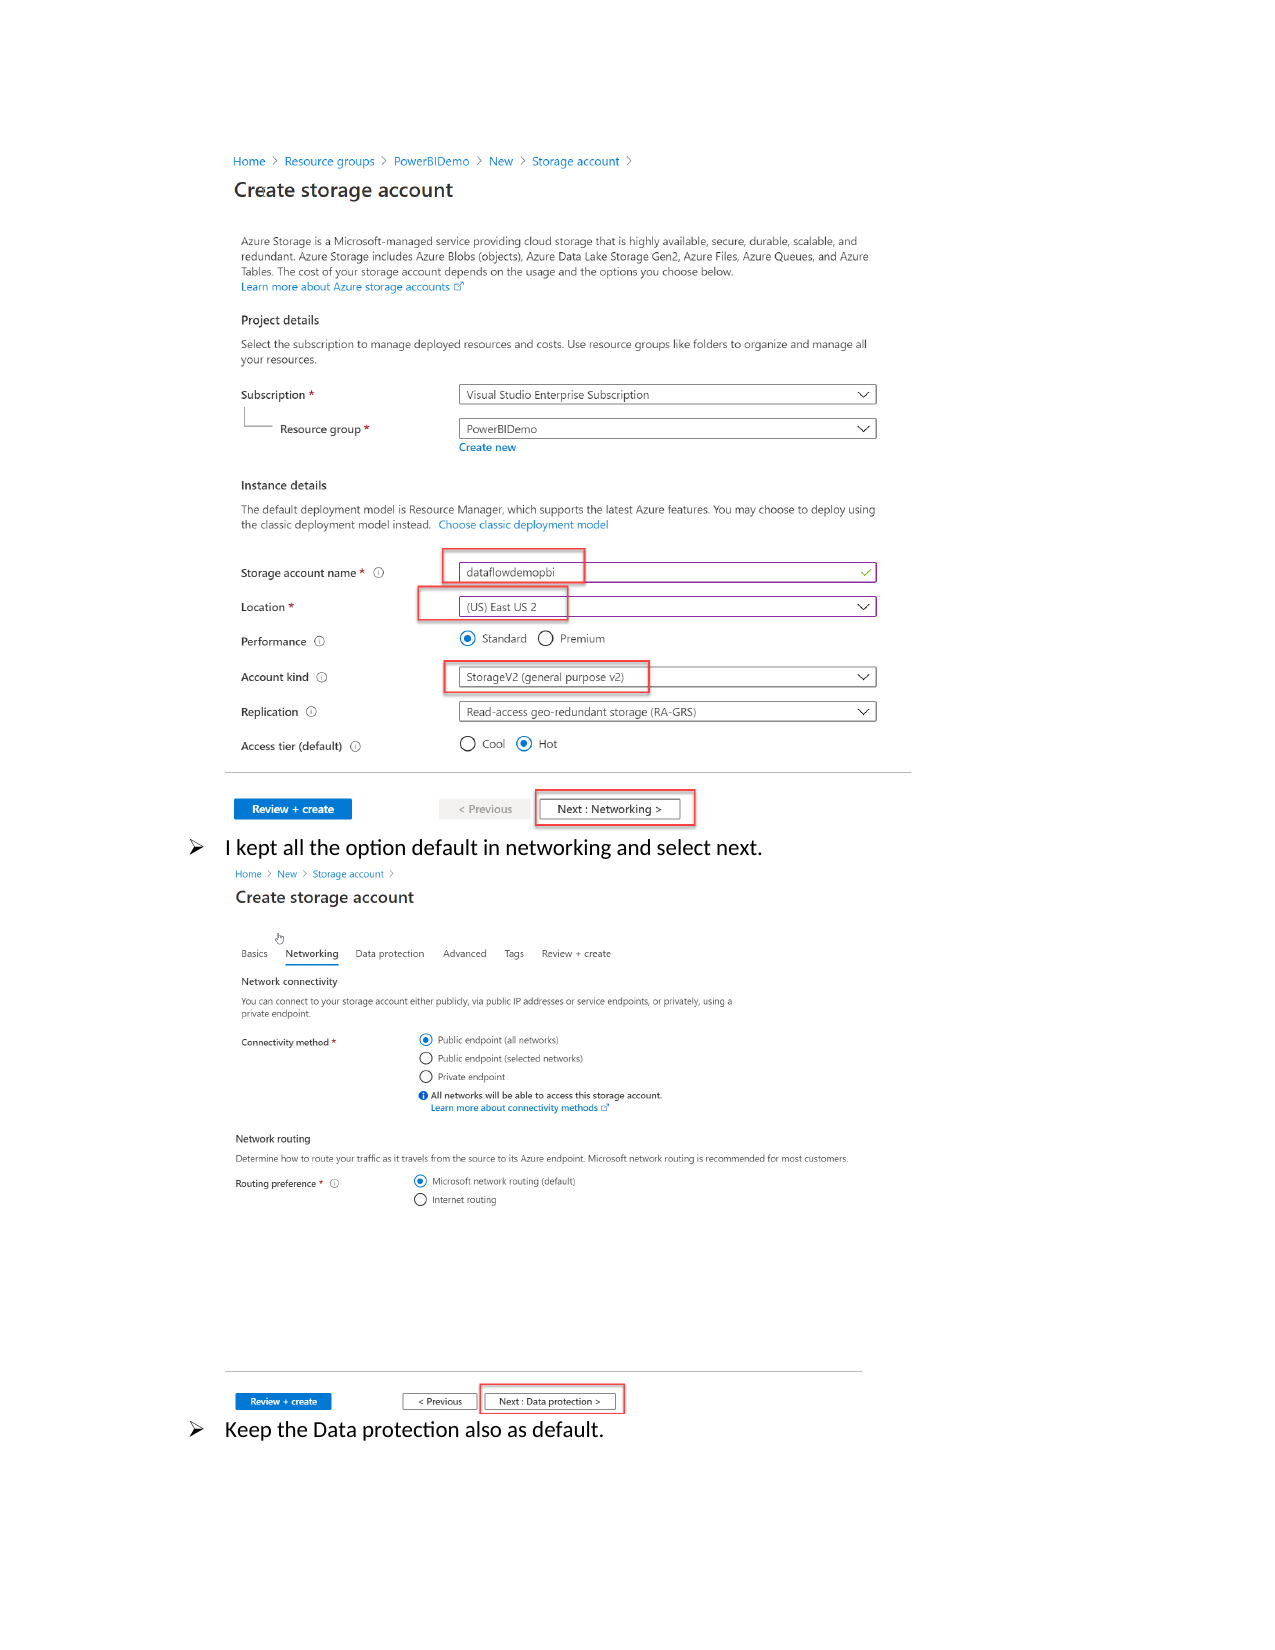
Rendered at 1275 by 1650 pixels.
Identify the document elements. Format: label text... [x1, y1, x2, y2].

picture [225, 863, 863, 1414]
list I kept all the option default in networking and select next. [187, 833, 1125, 861]
list Keep the Data protection also as default. [187, 1415, 1125, 1443]
picture [225, 150, 912, 832]
